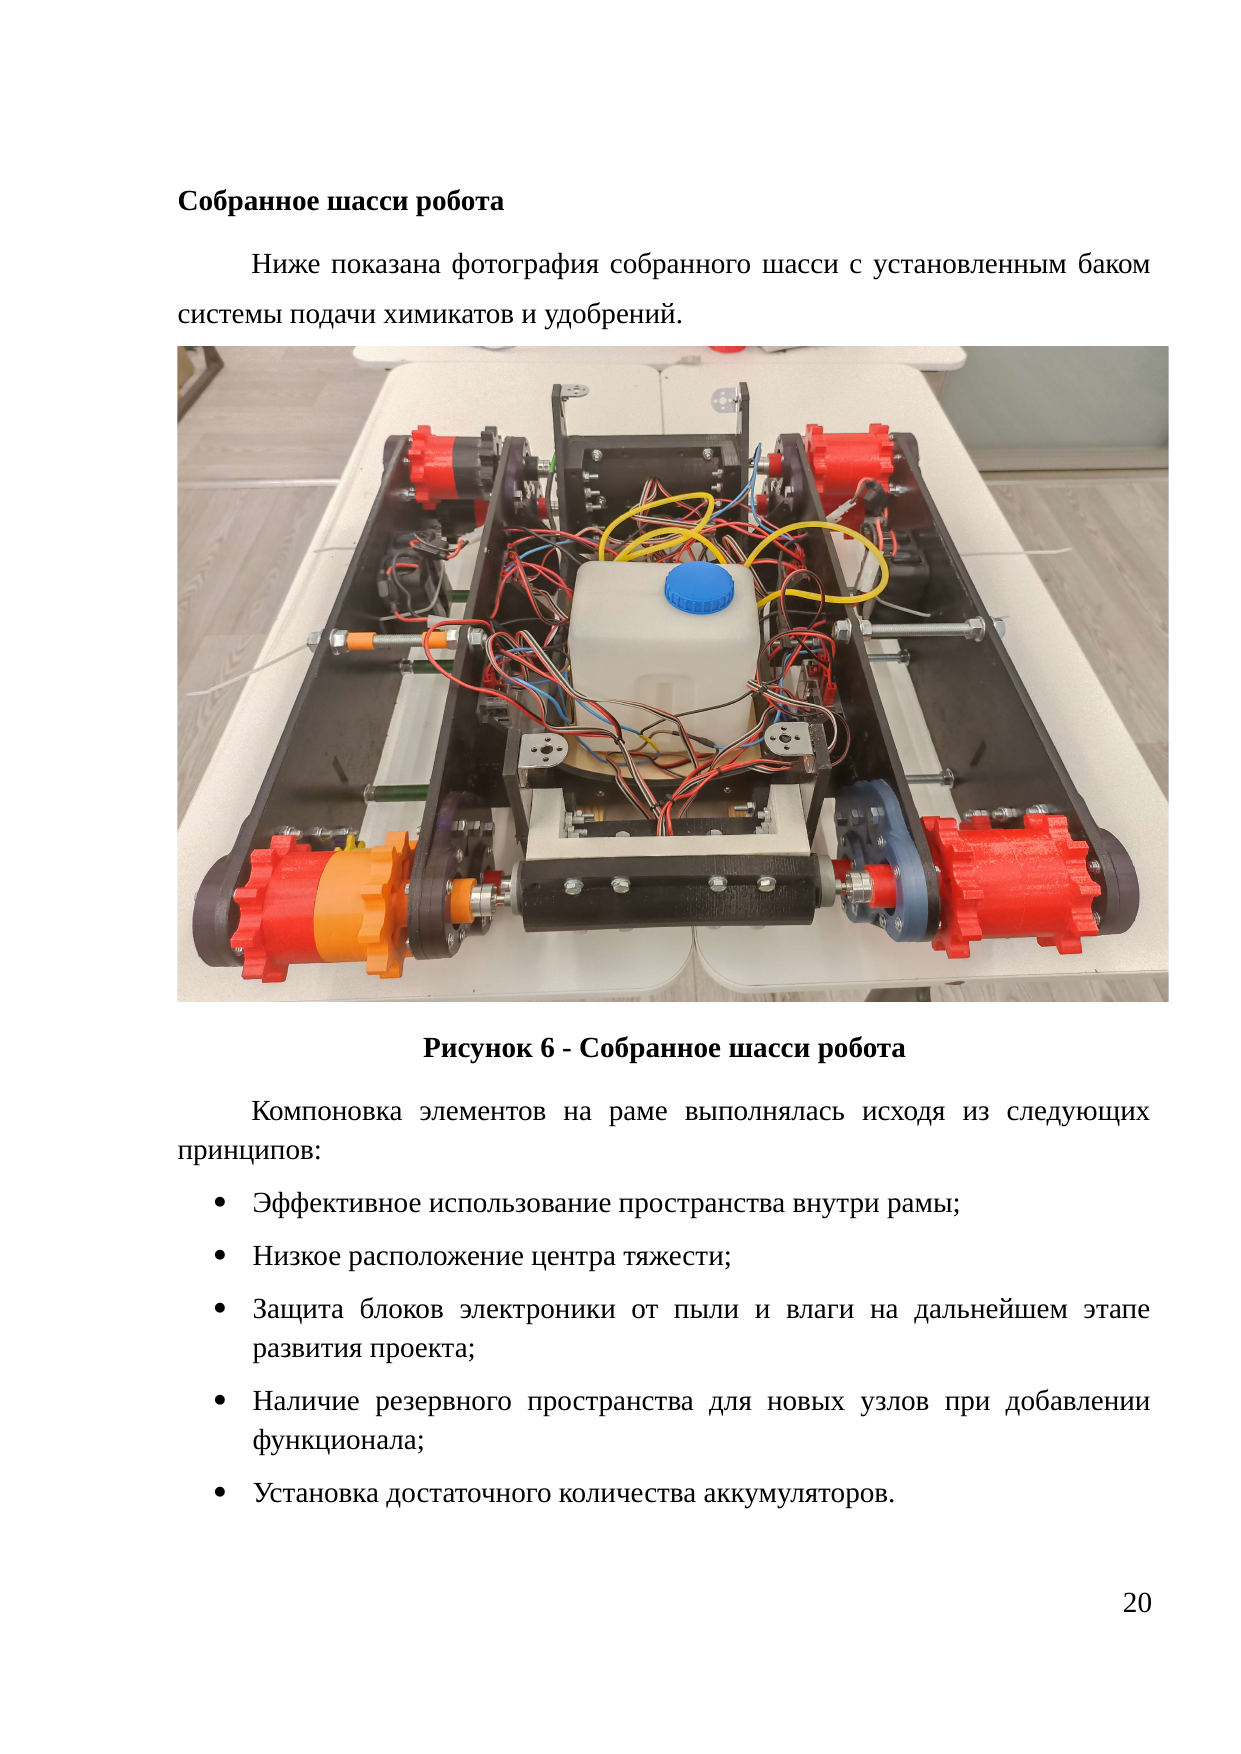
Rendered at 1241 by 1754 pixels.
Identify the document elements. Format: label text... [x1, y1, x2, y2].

text Ниже показана фотография собранного шасси с установленным баком системы подачи химикатов и удобрений. [177, 246, 1152, 330]
text Компоновка элементов на раме выполнялась исходя из следующих принципов: [177, 1093, 1152, 1165]
subtitle Собранное шасси робота [177, 183, 1152, 217]
picture [177, 346, 1169, 1002]
list Защита блоков электроники от пыли и влаги на дальнейшем этапе развития проекта; [215, 1291, 1152, 1363]
list Эффективное использование пространства внутри рамы; [215, 1185, 1152, 1218]
list Наличие резервного пространства для новых узлов при добавлении функционала; [215, 1383, 1152, 1455]
list Установка достаточного количества аккумуляторов. [215, 1475, 1152, 1508]
subtitle Рисунок 6 - Собранное шасси робота [177, 1030, 1152, 1064]
list Низкое расположение центра тяжести; [215, 1238, 1152, 1272]
